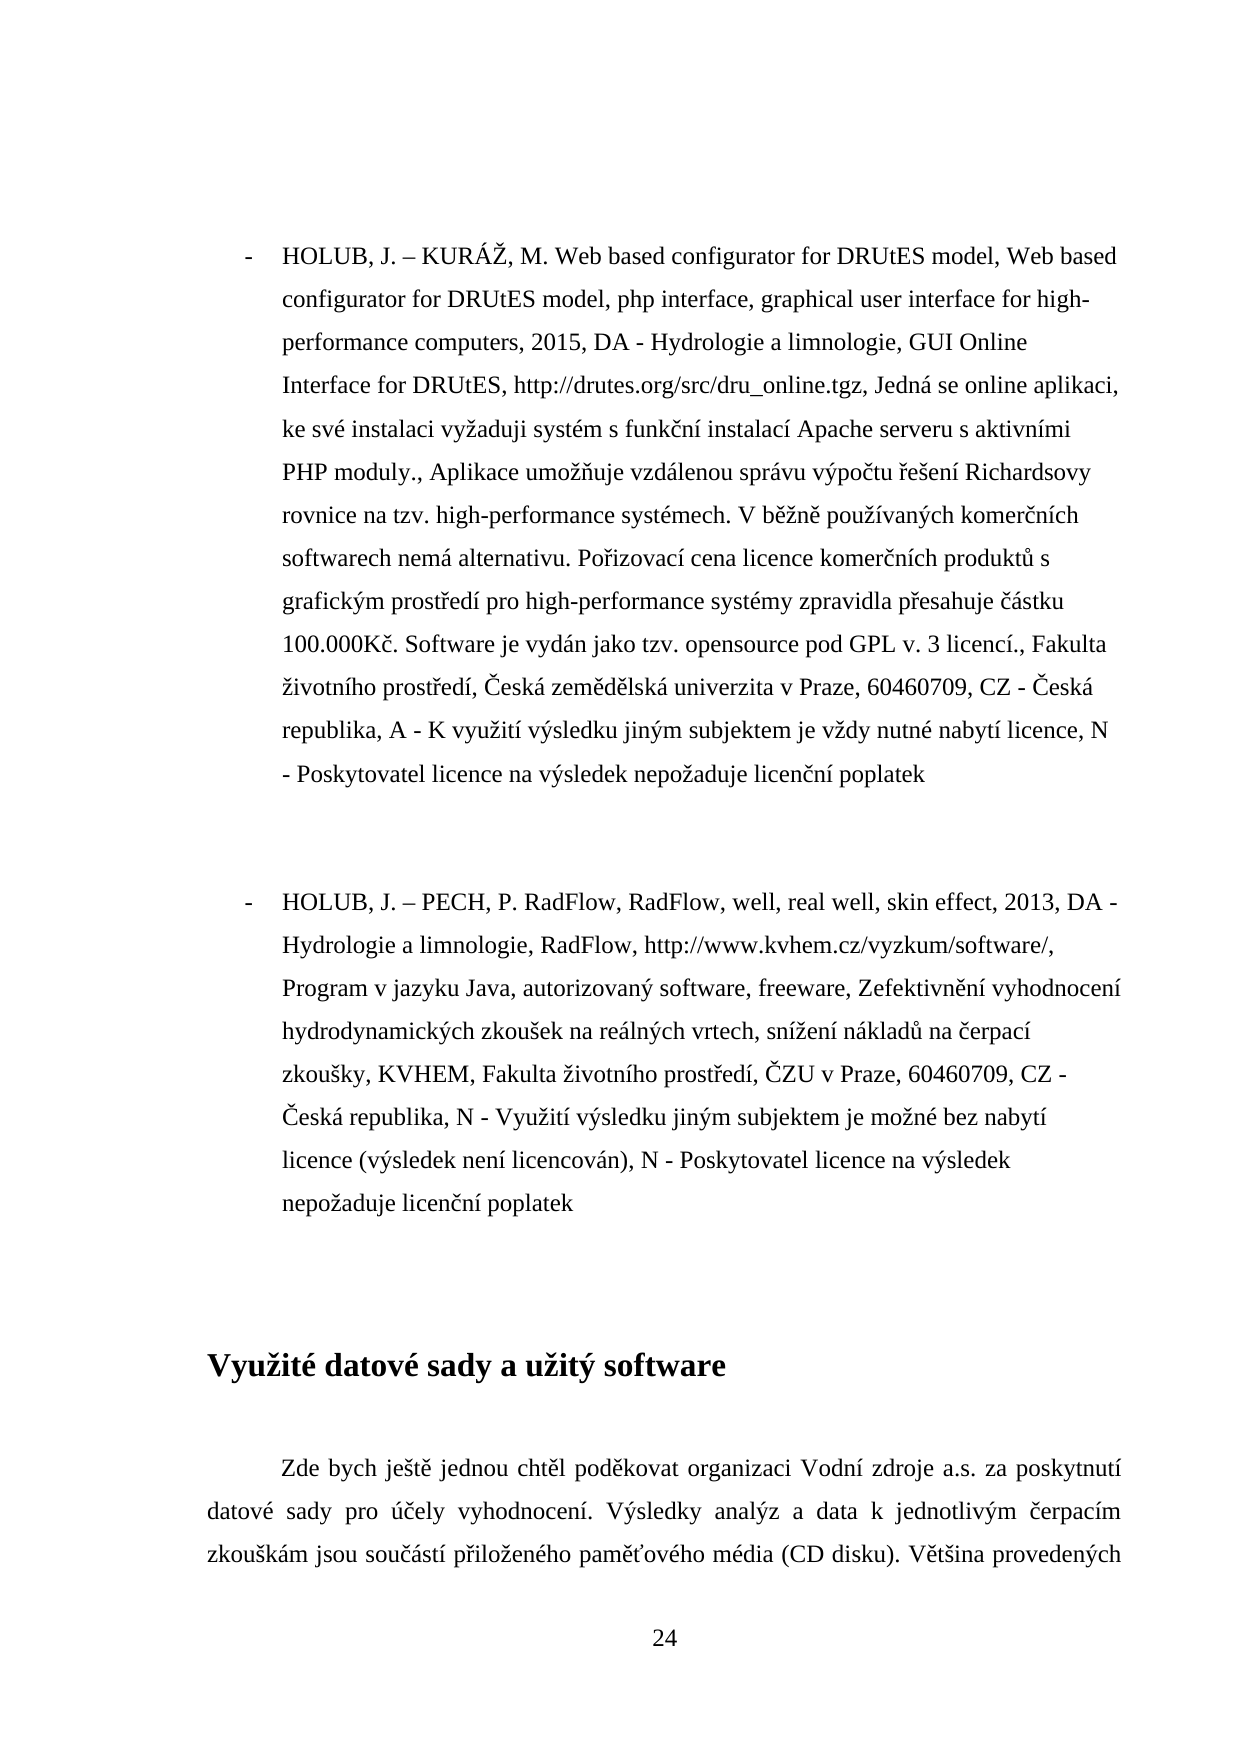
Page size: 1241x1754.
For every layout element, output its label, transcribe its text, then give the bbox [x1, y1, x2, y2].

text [207, 1453, 1122, 1568]
list HOLUB, J. – KURÁŽ, M. Web based configurator for DRUtES model, Web based configurator for DRUtES model, php interface, graphical user interface for high-performance computers, 2015, DA - Hydrologie a limnologie, GUI Online Interface for DRUtES, http://drutes.org/src/dru_online.tgz, Jedná se online aplikaci, ke své instalaci vyžaduji systém s funkční instalací Apache serveru s aktivními PHP moduly., Aplikace umožňuje vzdálenou správu výpočtu řešení Richardsovy rovnice na tzv. high-performance systémech. V běžně používaných komerčních softwarech nemá alternativu. Pořizovací cena licence komerčních produktů s grafickým prostředí pro high-performance systémy zpravidla přesahuje částku 100.000Kč. Software je vydán jako tzv. opensource pod GPL v. 3 licencí., Fakulta životního prostředí, Česká zemědělská univerzita v Praze, 60460709, CZ - Česká republika, A - K využití výsledku jiným subjektem je vždy nutné nabytí licence, N - Poskytovatel licence na výsledek nepožaduje licenční poplatek [244, 241, 1122, 787]
list HOLUB, J. – PECH, P. RadFlow, RadFlow, well, real well, skin effect, 2013, DA - Hydrologie a limnologie, RadFlow, http://www.kvhem.cz/vyzkum/software/, Program v jazyku Java, autorizovaný software, freeware, Zefektivnění vyhodnocení hydrodynamických zkoušek na reálných vrtech, snížení nákladů na čerpací zkoušky, KVHEM, Fakulta životního prostředí, ČZU v Praze, 60460709, CZ - Česká republika, N - Využití výsledku jiným subjektem je možné bez nabytí licence (výsledek není licencován), N - Poskytovatel licence na výsledek nepožaduje licenční poplatek [244, 887, 1122, 1217]
subtitle Využité datové sady a užitý software [207, 1346, 1122, 1384]
